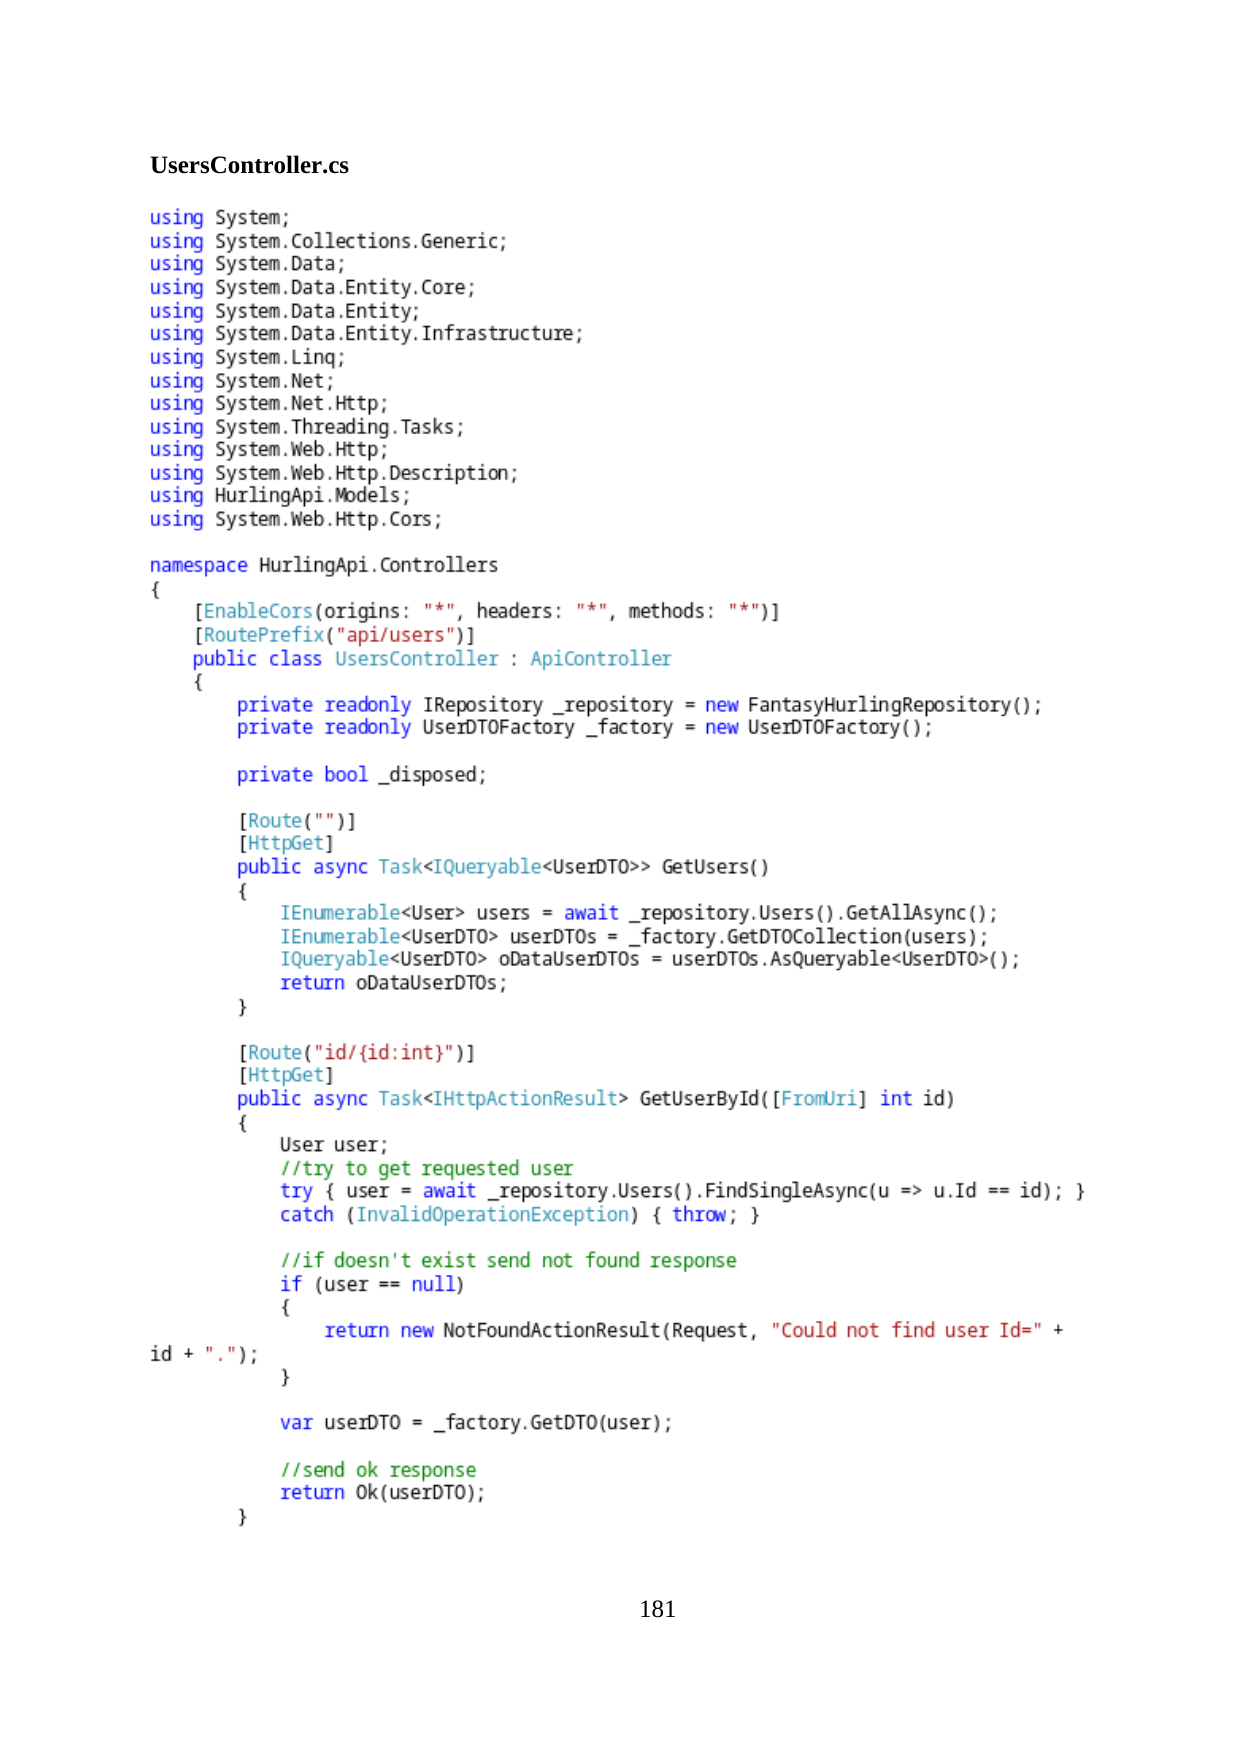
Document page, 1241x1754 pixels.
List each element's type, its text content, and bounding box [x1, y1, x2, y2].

subtitle UsersController.cs [150, 150, 1090, 179]
